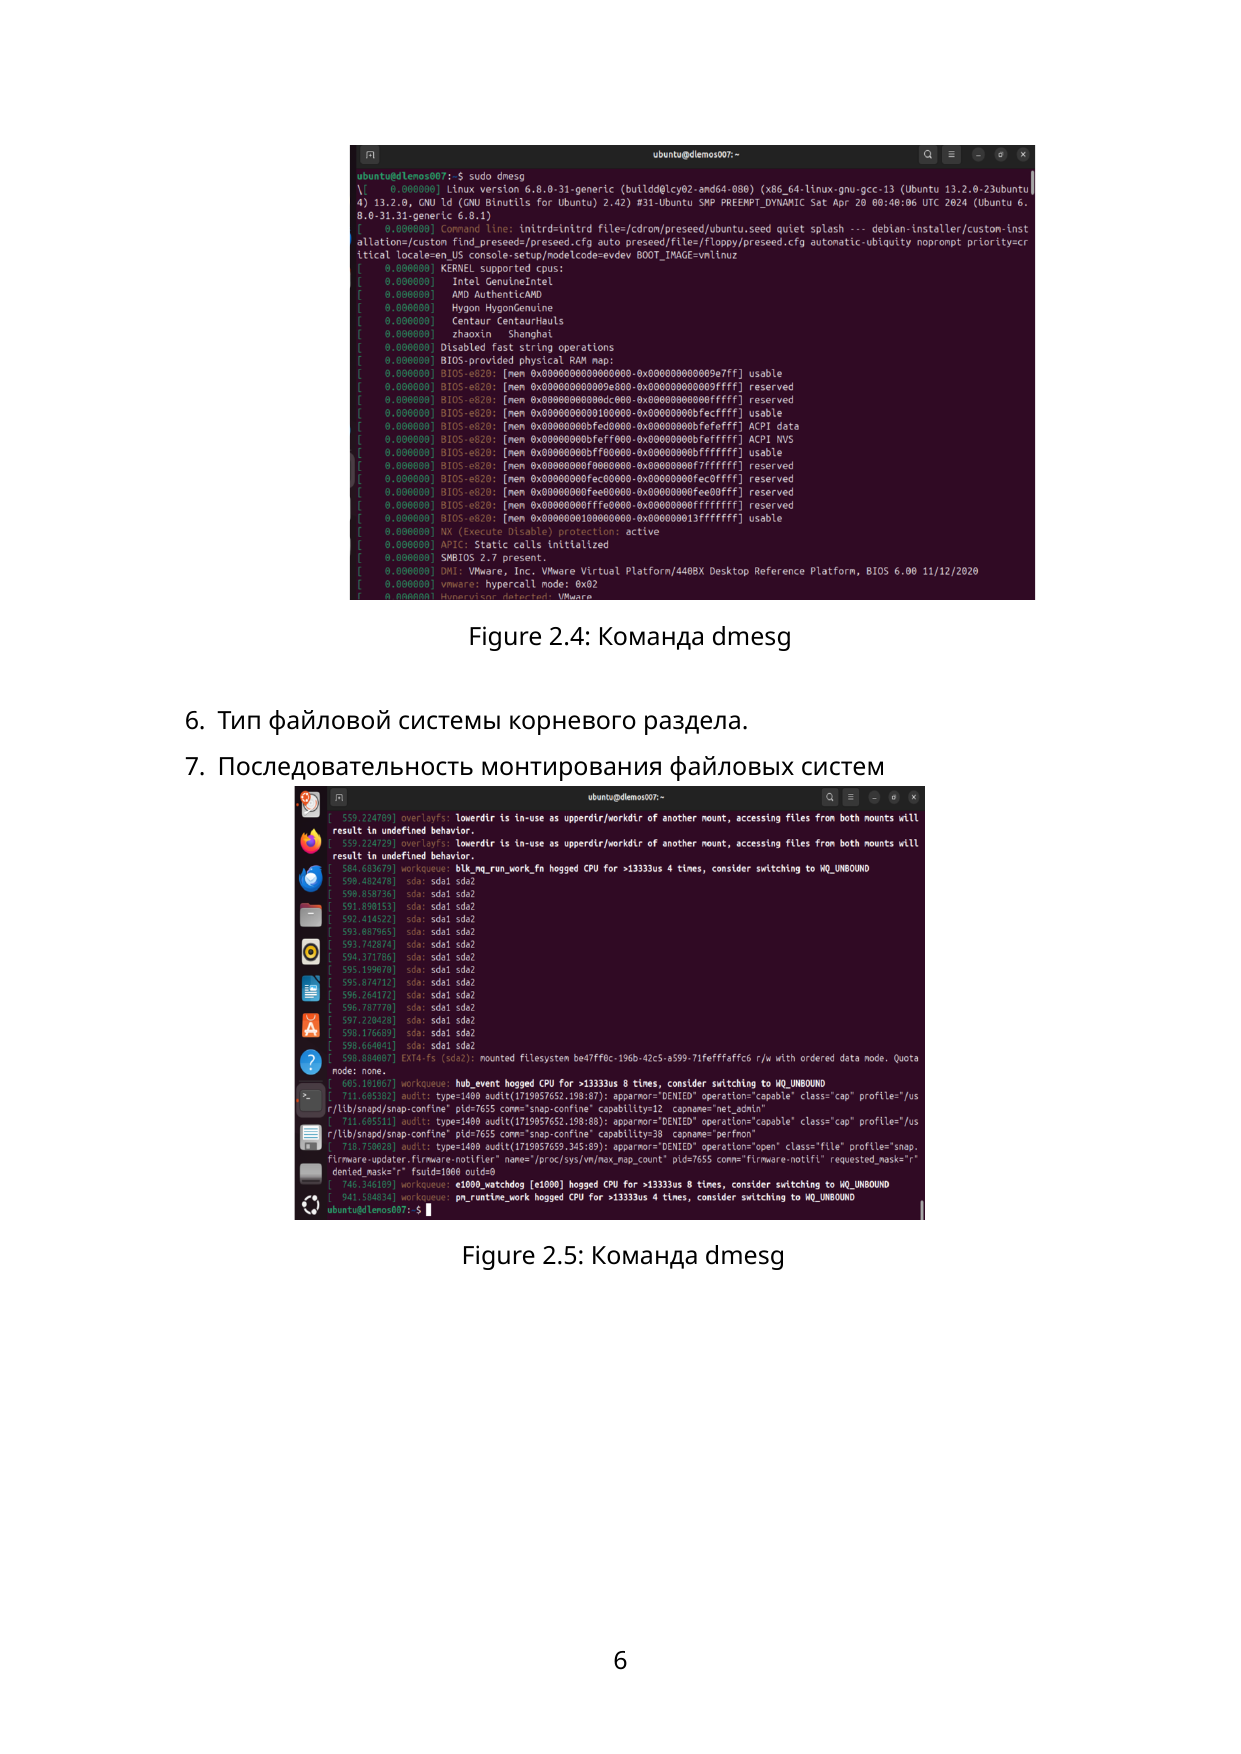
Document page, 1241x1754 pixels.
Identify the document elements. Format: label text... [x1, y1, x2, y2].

list Тип файловой системы корневого раздела. [184, 702, 1091, 737]
list Последовательность монтирования файловых систем [184, 749, 1091, 783]
picture [349, 145, 1036, 600]
text Figure 2.5: Команда dmesg [461, 1238, 1091, 1272]
text Figure 2.4: Команда dmesg [468, 618, 1091, 652]
picture [294, 786, 925, 1220]
